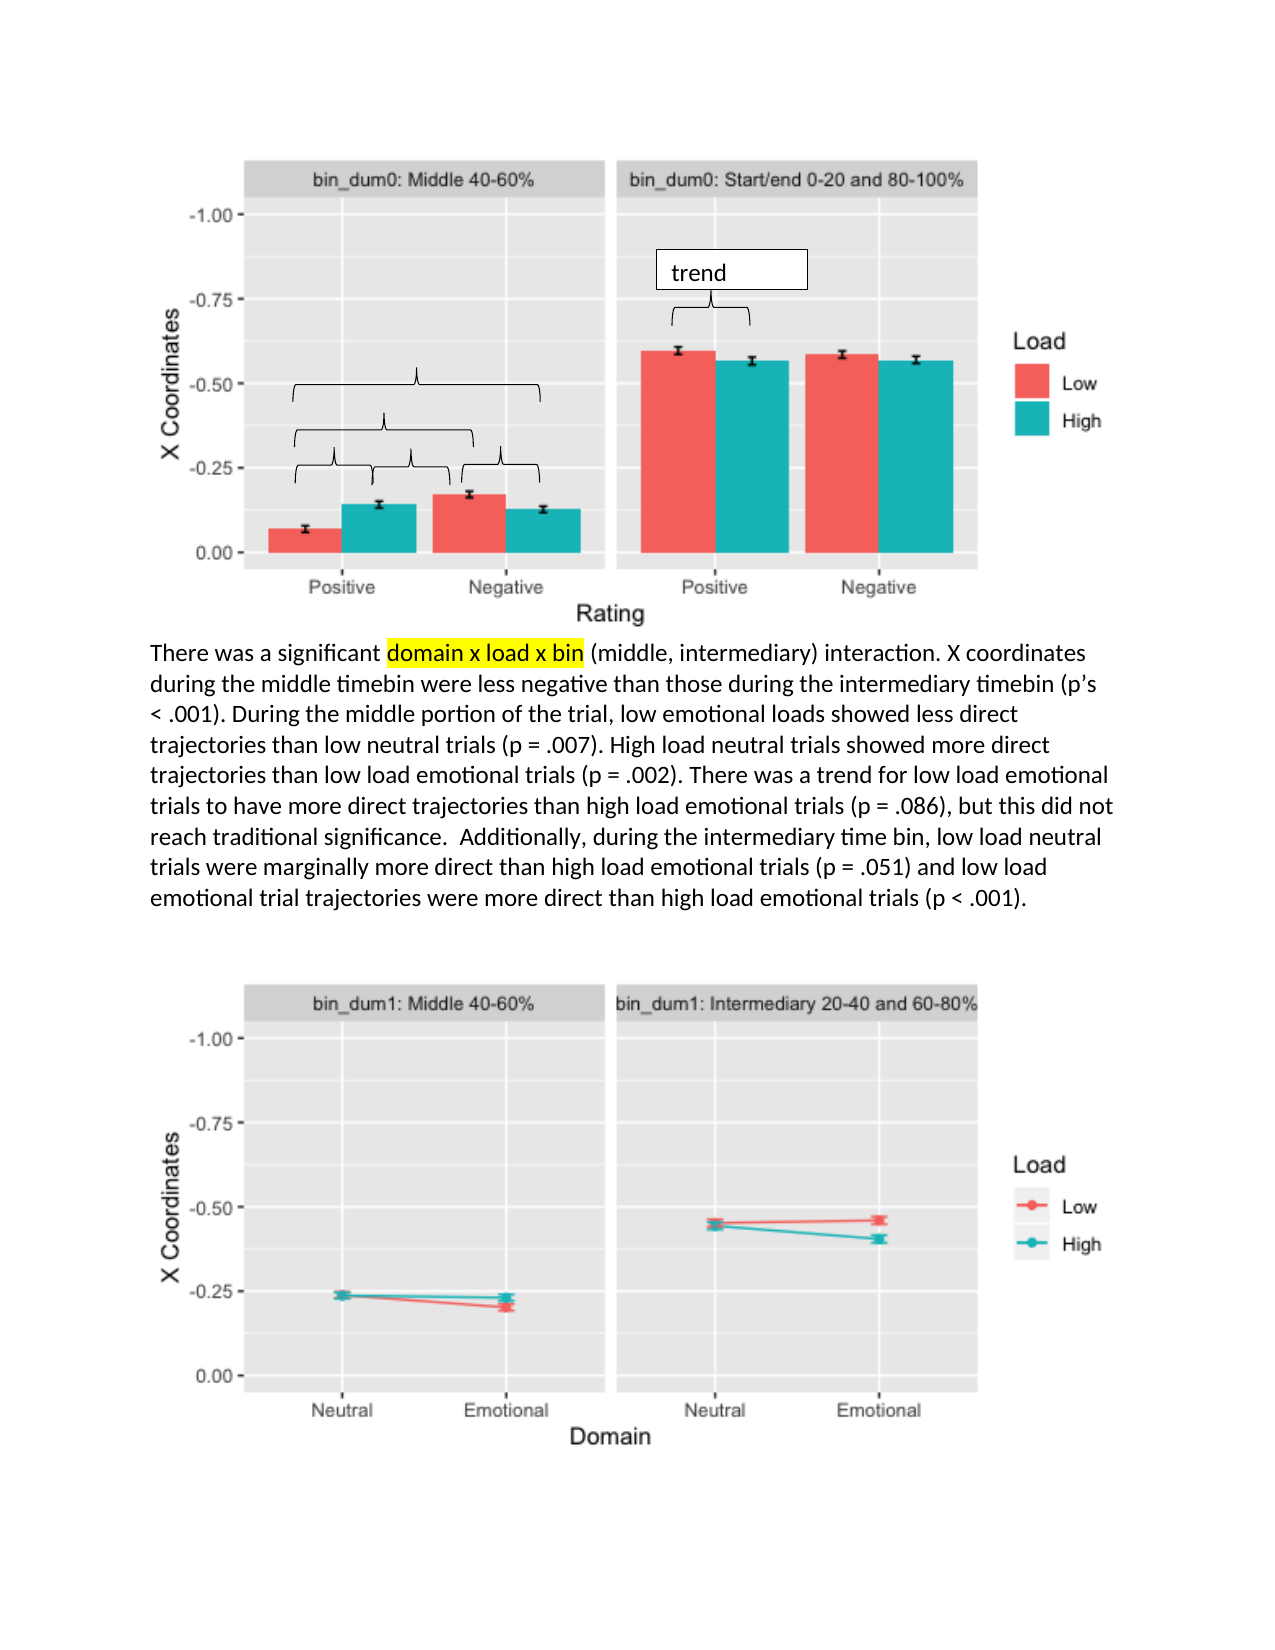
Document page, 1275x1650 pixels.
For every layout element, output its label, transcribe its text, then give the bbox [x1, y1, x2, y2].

picture [150, 973, 1125, 1461]
picture [150, 150, 1125, 638]
text There was a significant domain x load x bin (middle, intermediary) interaction. X coordinates during the middle timebin were less negative than those during the intermediary timebin (p’s < .001). During the middle portion of the trial, low emotional loads showed less direct trajectories than low neutral trials (p = .007). High load neutral trials showed more direct trajectories than low load emotional trials (p = .002). There was a trend for low load emotional trials to have more direct trajectories than high load emotional trials (p = .086), but this did not reach traditional significance. Additionally, during the intermediary time bin, low load neutral trials were marginally more direct than high load emotional trials (p = .051) and low load emotional trial trajectories were more direct than high load emotional trials (p < .001). [150, 638, 1125, 912]
